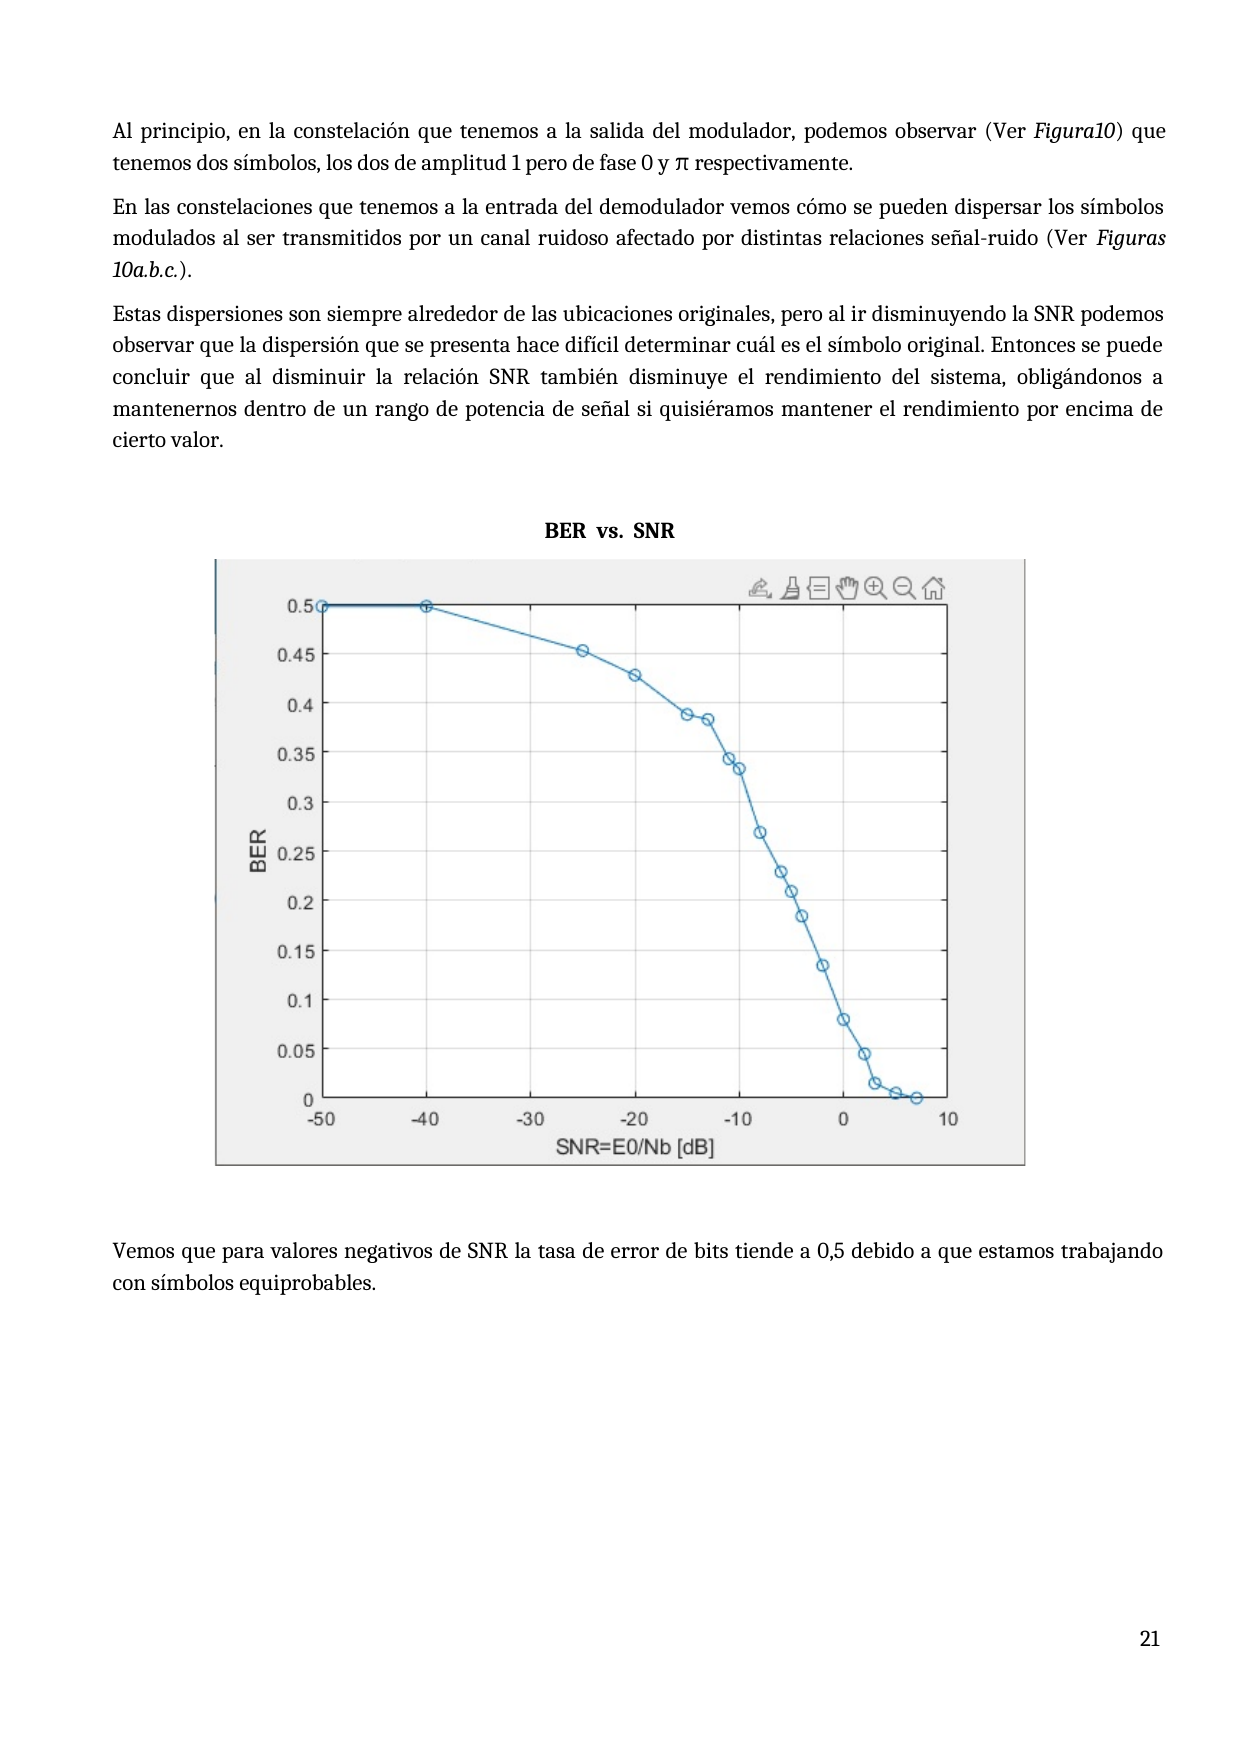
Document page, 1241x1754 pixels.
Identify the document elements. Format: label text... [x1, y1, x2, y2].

text Al principio, en la constelación que tenemos a la salida del modulador, podemos observar (Ver Figura10) que tenemos dos símbolos, los dos de amplitud 1 pero de fase 0 y π respectivamente. [112, 118, 1166, 176]
text Estas dispersiones son siempre alrededor de las ubicaciones originales, pero al ir disminuyendo la SNR podemos observar que la dispersión que se presenta hace difícil determinar cuál es el símbolo original. Entonces se puede concluir que al disminuir la relación SNR también disminuye el rendimiento del sistema, obligándonos a mantenernos dentro de un rango de potencia de señal si quisiéramos mantener el rendimiento por encima de cierto valor. [112, 301, 1166, 453]
text En las constelaciones que tenemos a la entrada del demodulador vemos cómo se pueden dispersar los símbolos modulados al ser transmitidos por un canal ruidoso afectado por distintas relaciones señal-ruido (Ver Figuras 10a.b.c.). [112, 193, 1166, 283]
picture [214, 559, 1026, 1166]
text Vemos que para valores negativos de SNR la tasa de error de bits tiende a 0,5 debido a que estamos trabajando con símbolos equiprobables. [112, 1238, 1165, 1296]
text BER vs. SNR [42, 518, 1178, 544]
